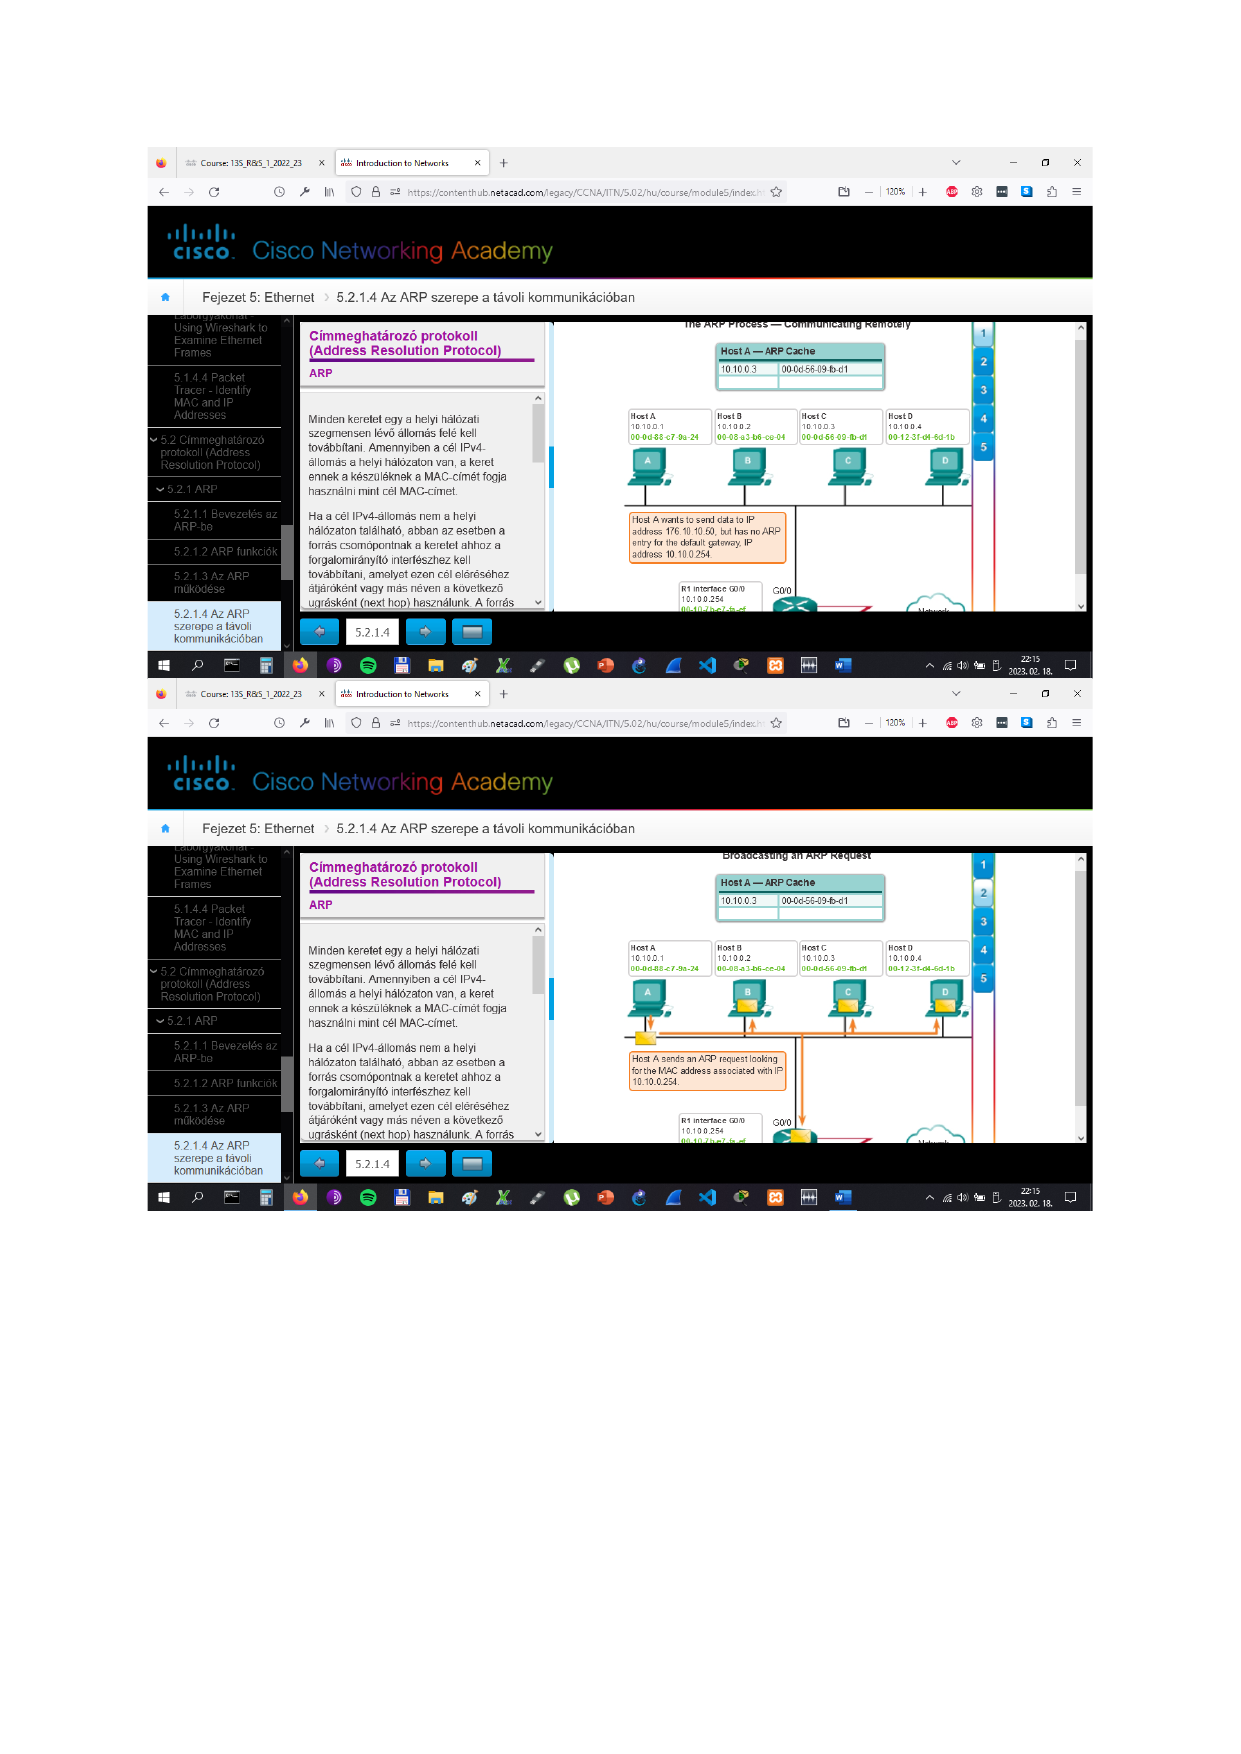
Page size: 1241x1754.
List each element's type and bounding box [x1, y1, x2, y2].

picture [147, 147, 1093, 1211]
